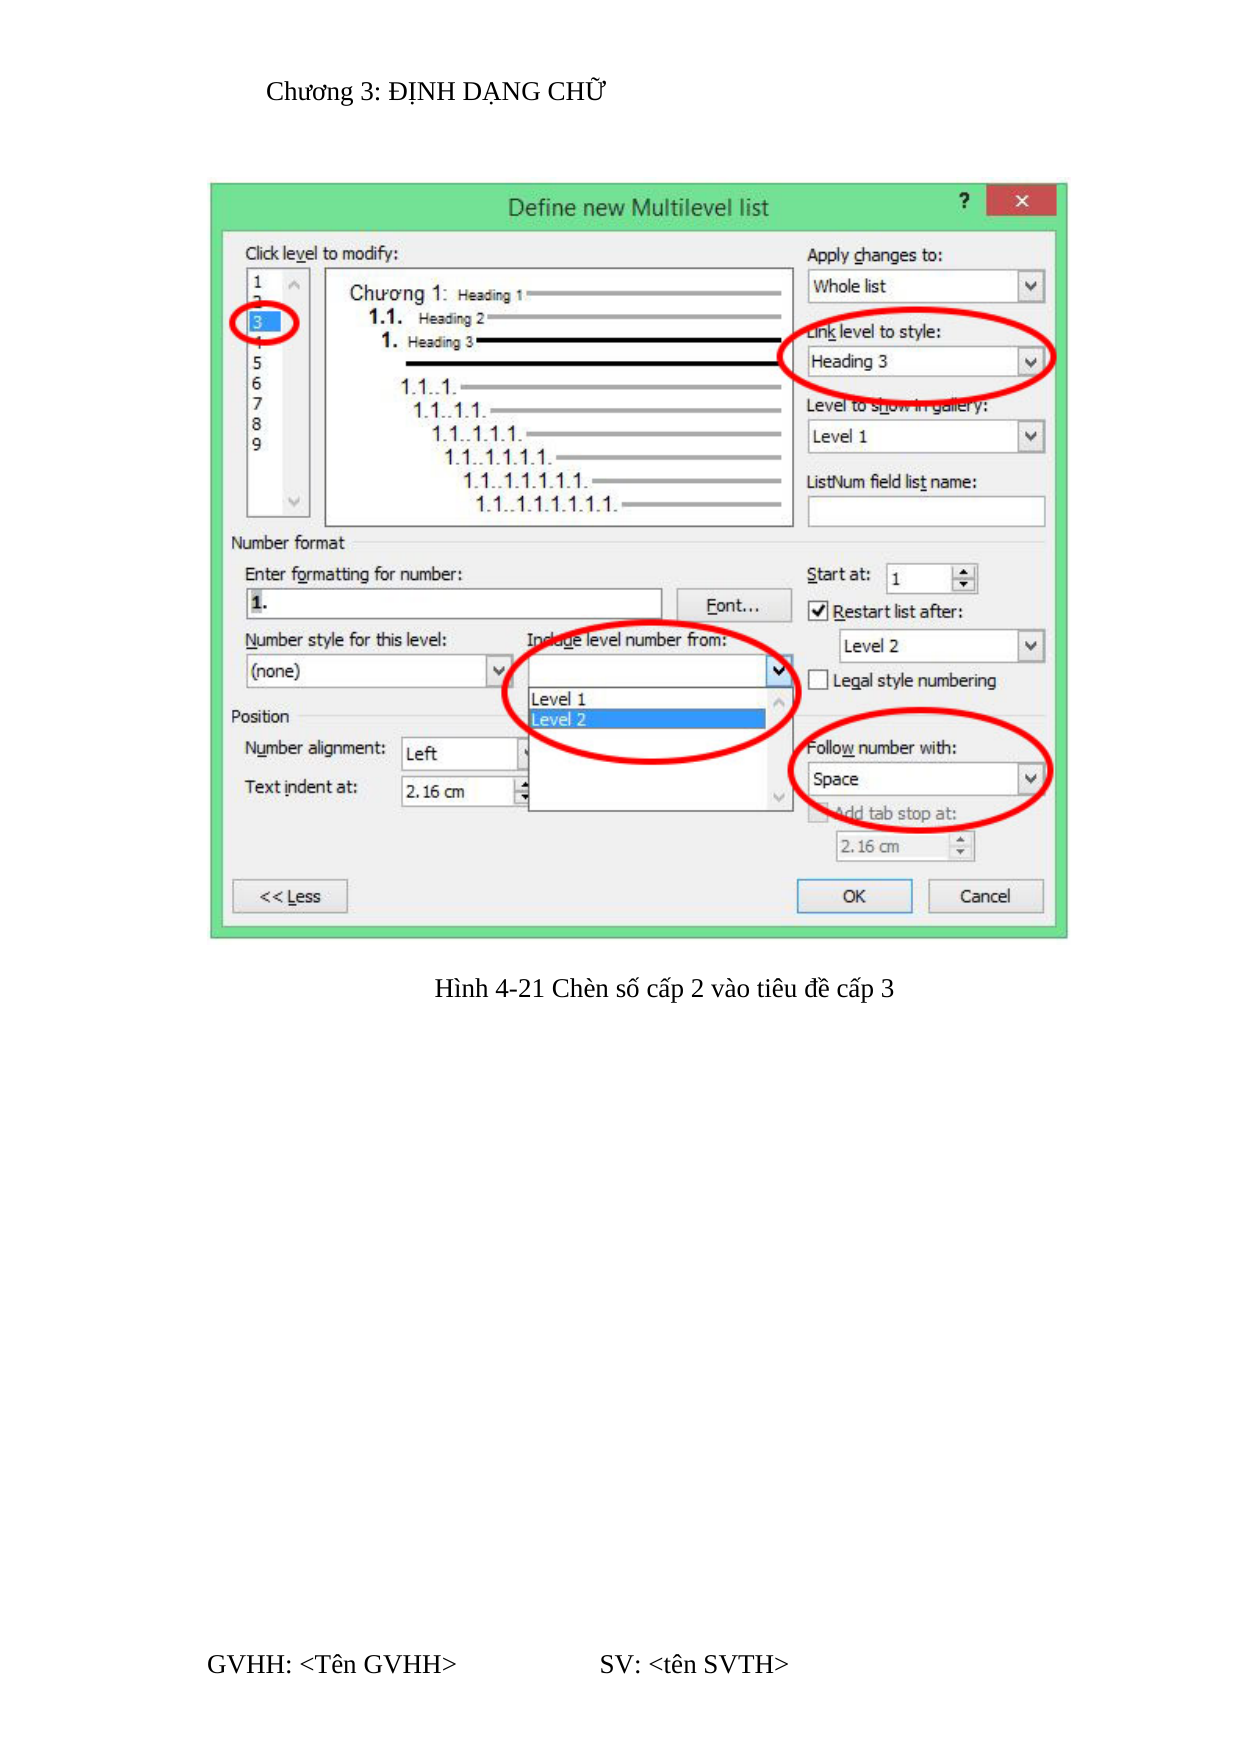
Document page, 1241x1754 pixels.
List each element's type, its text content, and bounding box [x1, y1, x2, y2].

picture [206, 177, 1071, 945]
